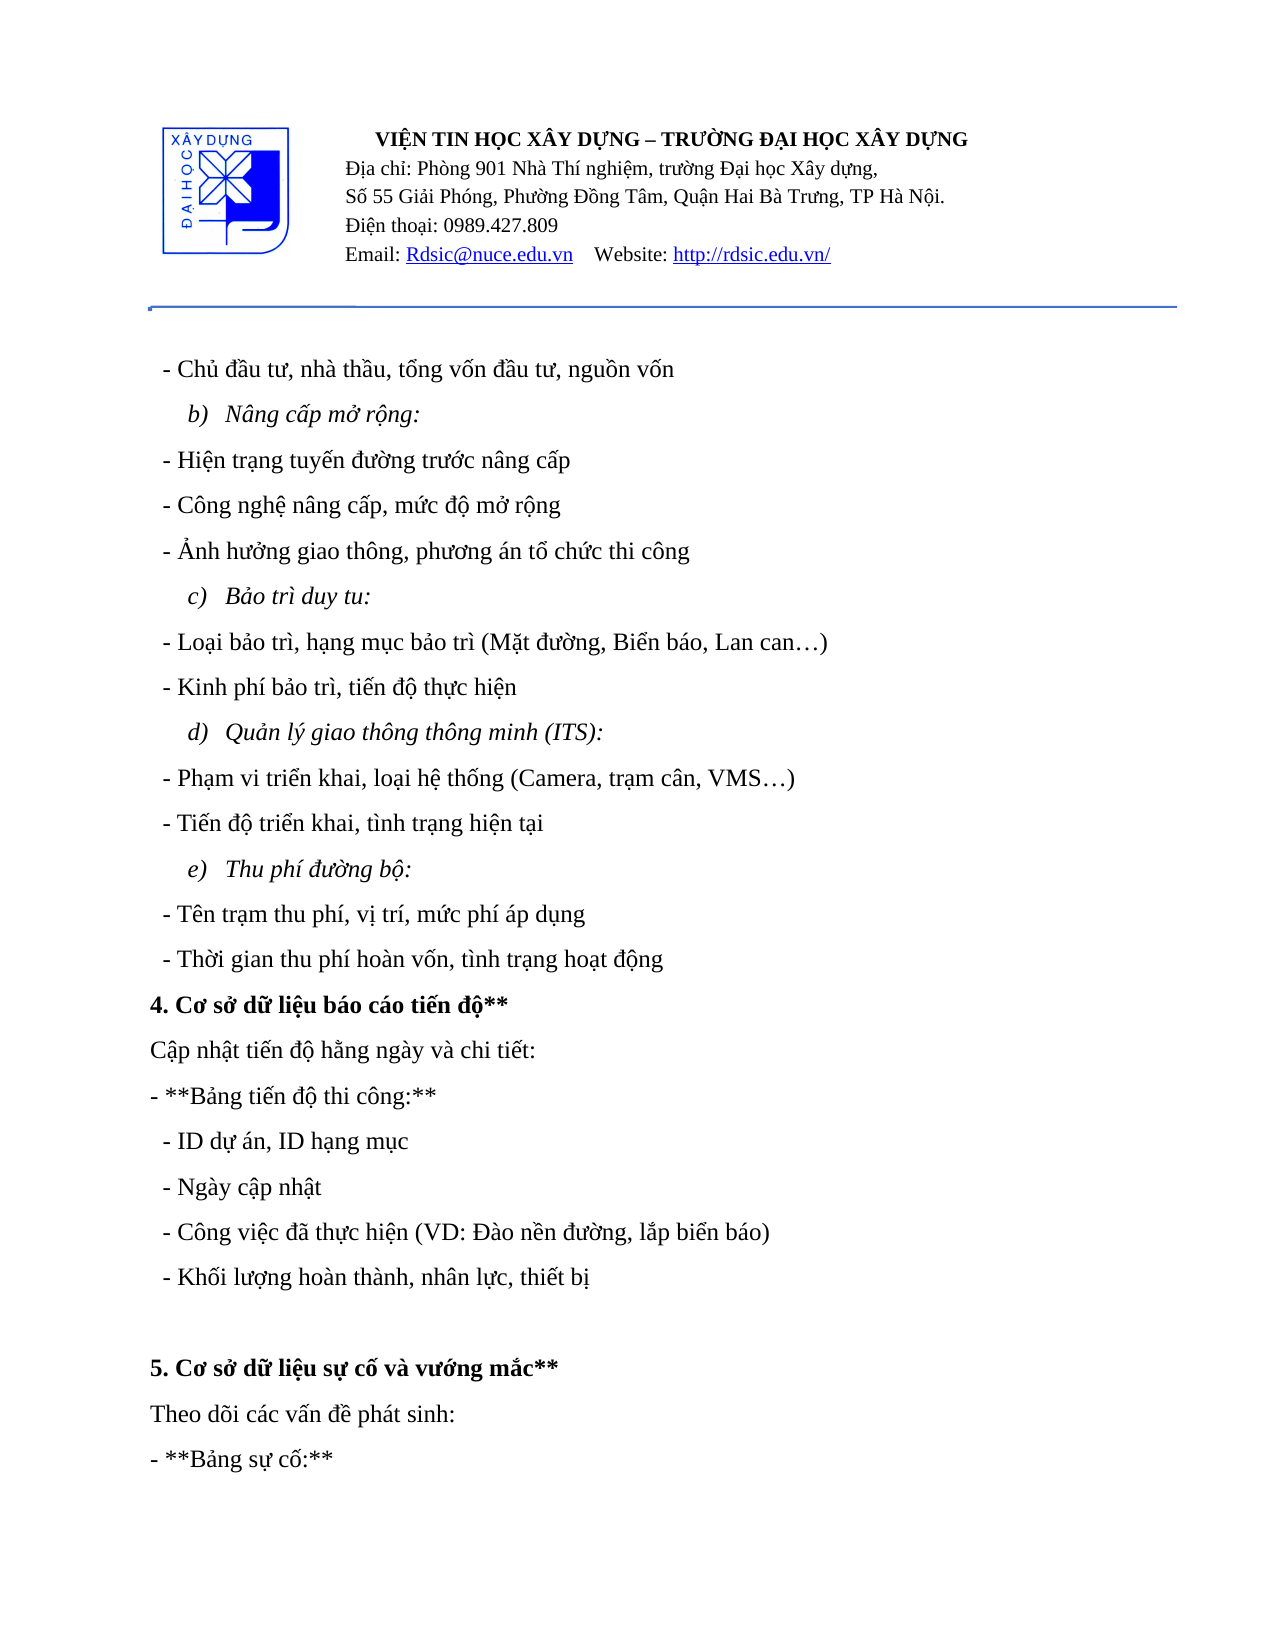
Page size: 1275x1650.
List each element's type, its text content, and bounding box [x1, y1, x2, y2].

list Bảo trì duy tu: [187, 581, 1125, 610]
text - Khối lượng hoàn thành, nhân lực, thiết bị [150, 1262, 1125, 1291]
text 4. Cơ sở dữ liệu báo cáo tiến độ** [150, 990, 1125, 1019]
text - Ngày cập nhật [150, 1172, 1125, 1200]
text - Phạm vi triển khai, loại hệ thống (Camera, trạm cân, VMS…) [150, 763, 1125, 792]
text - **Bảng sự cố:** [150, 1444, 1125, 1473]
picture [161, 126, 291, 256]
text - Công nghệ nâng cấp, mức độ mở rộng [150, 490, 1125, 519]
text Cập nhật tiến độ hằng ngày và chi tiết: [150, 1035, 1125, 1064]
text - Kinh phí bảo trì, tiến độ thực hiện [150, 672, 1125, 701]
text - Tên trạm thu phí, vị trí, mức phí áp dụng [150, 899, 1125, 928]
text - Chủ đầu tư, nhà thầu, tổng vốn đầu tư, nguồn vốn [150, 354, 1125, 383]
list Quản lý giao thông thông minh (ITS): [187, 717, 1125, 746]
text 5. Cơ sở dữ liệu sự cố và vướng mắc** [150, 1353, 1125, 1382]
text - Loại bảo trì, hạng mục bảo trì (Mặt đường, Biển báo, Lan can…) [150, 627, 1125, 655]
text - ID dự án, ID hạng mục [150, 1126, 1125, 1155]
text - Thời gian thu phí hoàn vốn, tình trạng hoạt động [150, 944, 1125, 973]
text Theo dõi các vấn đề phát sinh: [150, 1399, 1125, 1427]
list Nâng cấp mở rộng: [187, 399, 1125, 428]
text - Tiến độ triển khai, tình trạng hiện tại [150, 808, 1125, 837]
text - Ảnh hưởng giao thông, phương án tổ chức thi công [150, 536, 1125, 564]
text - **Bảng tiến độ thi công:** [150, 1081, 1125, 1109]
list Thu phí đường bộ: [187, 854, 1125, 882]
text - Công việc đã thực hiện (VD: Đào nền đường, lắp biển báo) [150, 1217, 1125, 1246]
text - Hiện trạng tuyến đường trước nâng cấp [150, 445, 1125, 474]
